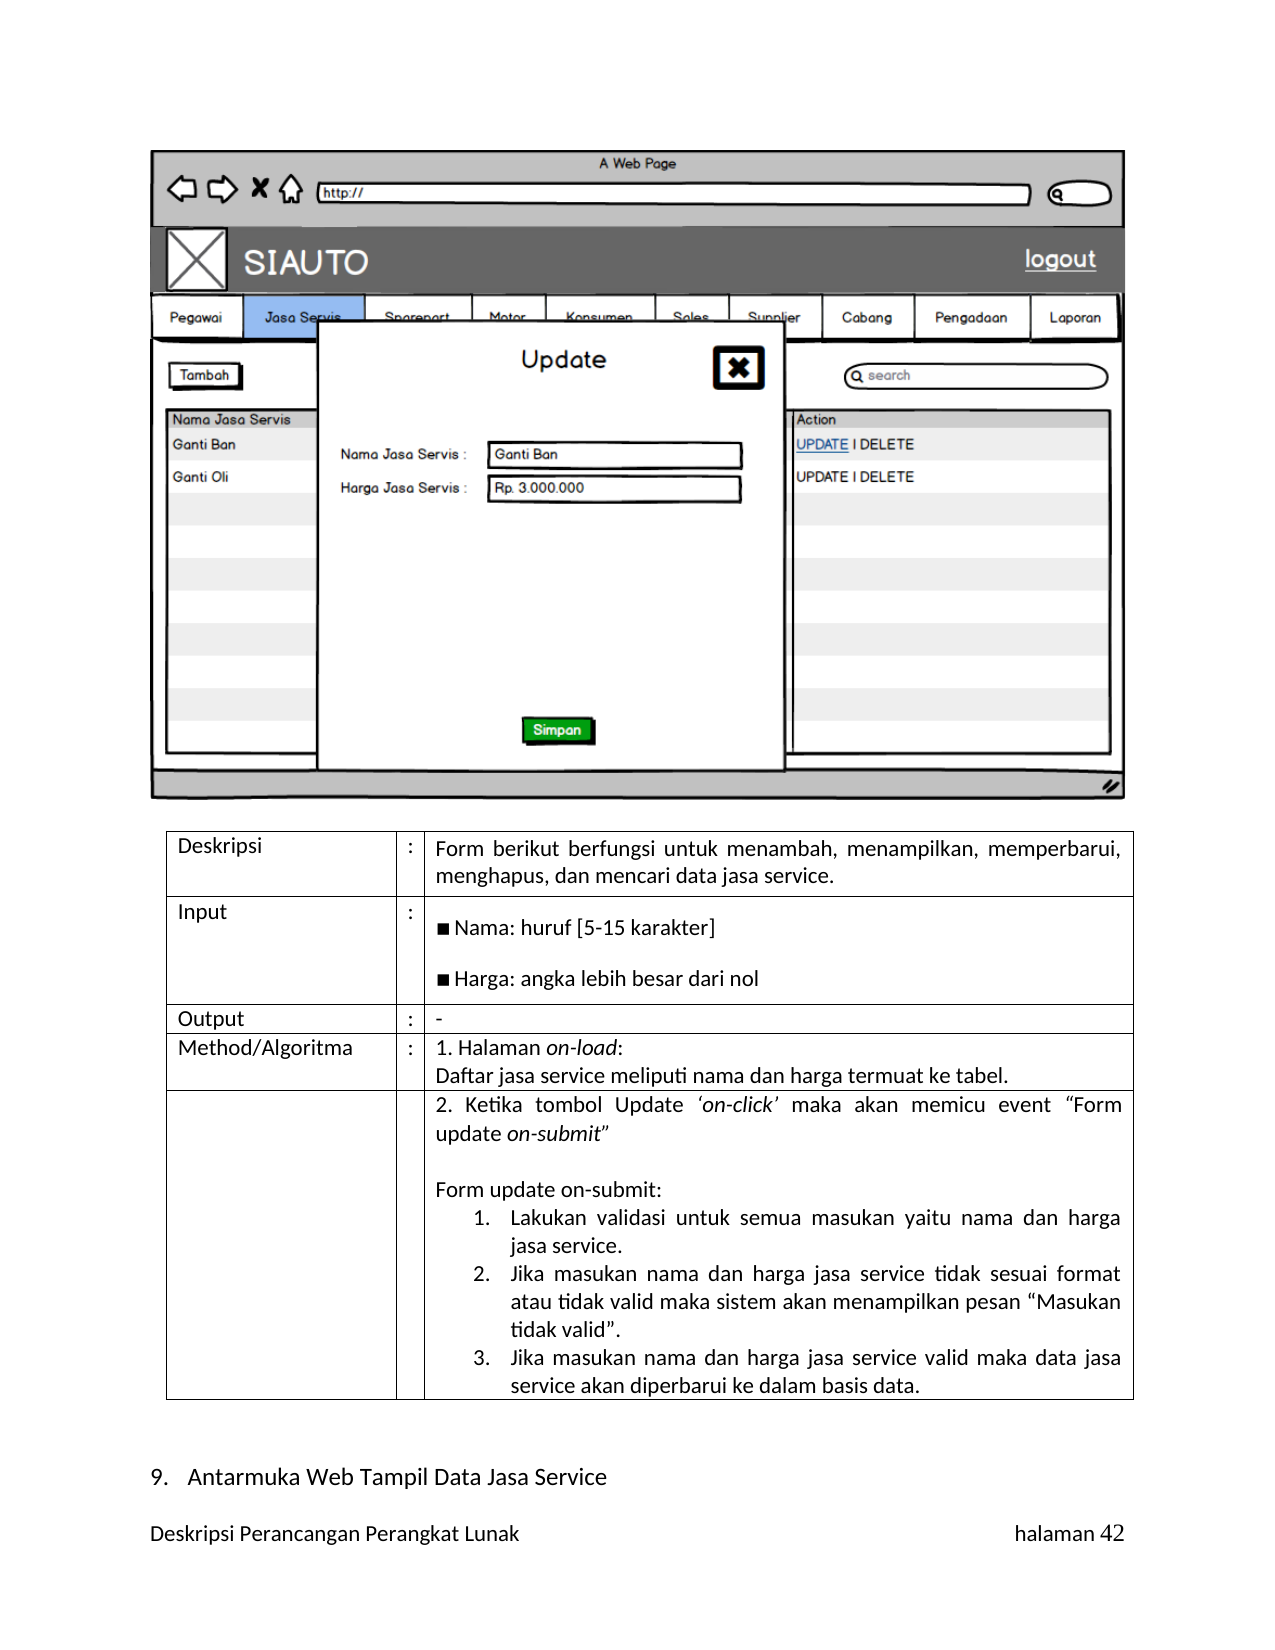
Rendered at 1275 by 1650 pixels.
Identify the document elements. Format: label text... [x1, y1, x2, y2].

picture [150, 150, 1125, 800]
table_cell Input [167, 897, 396, 1003]
table_cell 1. Halaman on-load: Daftar jasa service meliputi nama dan harga termuat ke tabel. [425, 1034, 1133, 1089]
table_cell [167, 1091, 396, 1399]
table_cell : [397, 1005, 424, 1032]
table_header : [397, 832, 424, 896]
table_cell [397, 1091, 424, 1399]
table_cell : [397, 897, 424, 1003]
table_header Deskripsi [167, 832, 396, 896]
table_header Form berikut berfungsi untuk menambah, menampilkan, memperbarui, menghapus, dan mencari data jasa service. [425, 832, 1133, 896]
table_cell Nama: huruf [5-15 karakter] Harga: angka lebih besar dari nol [425, 897, 1133, 1003]
table_cell Method/Algoritma [167, 1034, 396, 1089]
table_cell : [397, 1034, 424, 1089]
table_cell - [425, 1005, 1133, 1032]
table_cell Output [167, 1005, 396, 1032]
list Antarmuka Web Tampil Data Jasa Service [150, 1461, 1125, 1491]
table_cell 2. Ketika tombol Update ‘on-click’ maka akan memicu event “Form update on-submit” Form update on-submit: Lakukan validasi untuk semua masukan yaitu nama dan harga jasa service. Jika masukan nama dan harga jasa service tidak sesuai format atau tidak valid maka sistem akan menampilkan pesan “Masukan tidak valid”. Jika masukan nama dan harga jasa service valid maka data jasa service akan diperbarui ke dalam basis data. [425, 1091, 1133, 1399]
